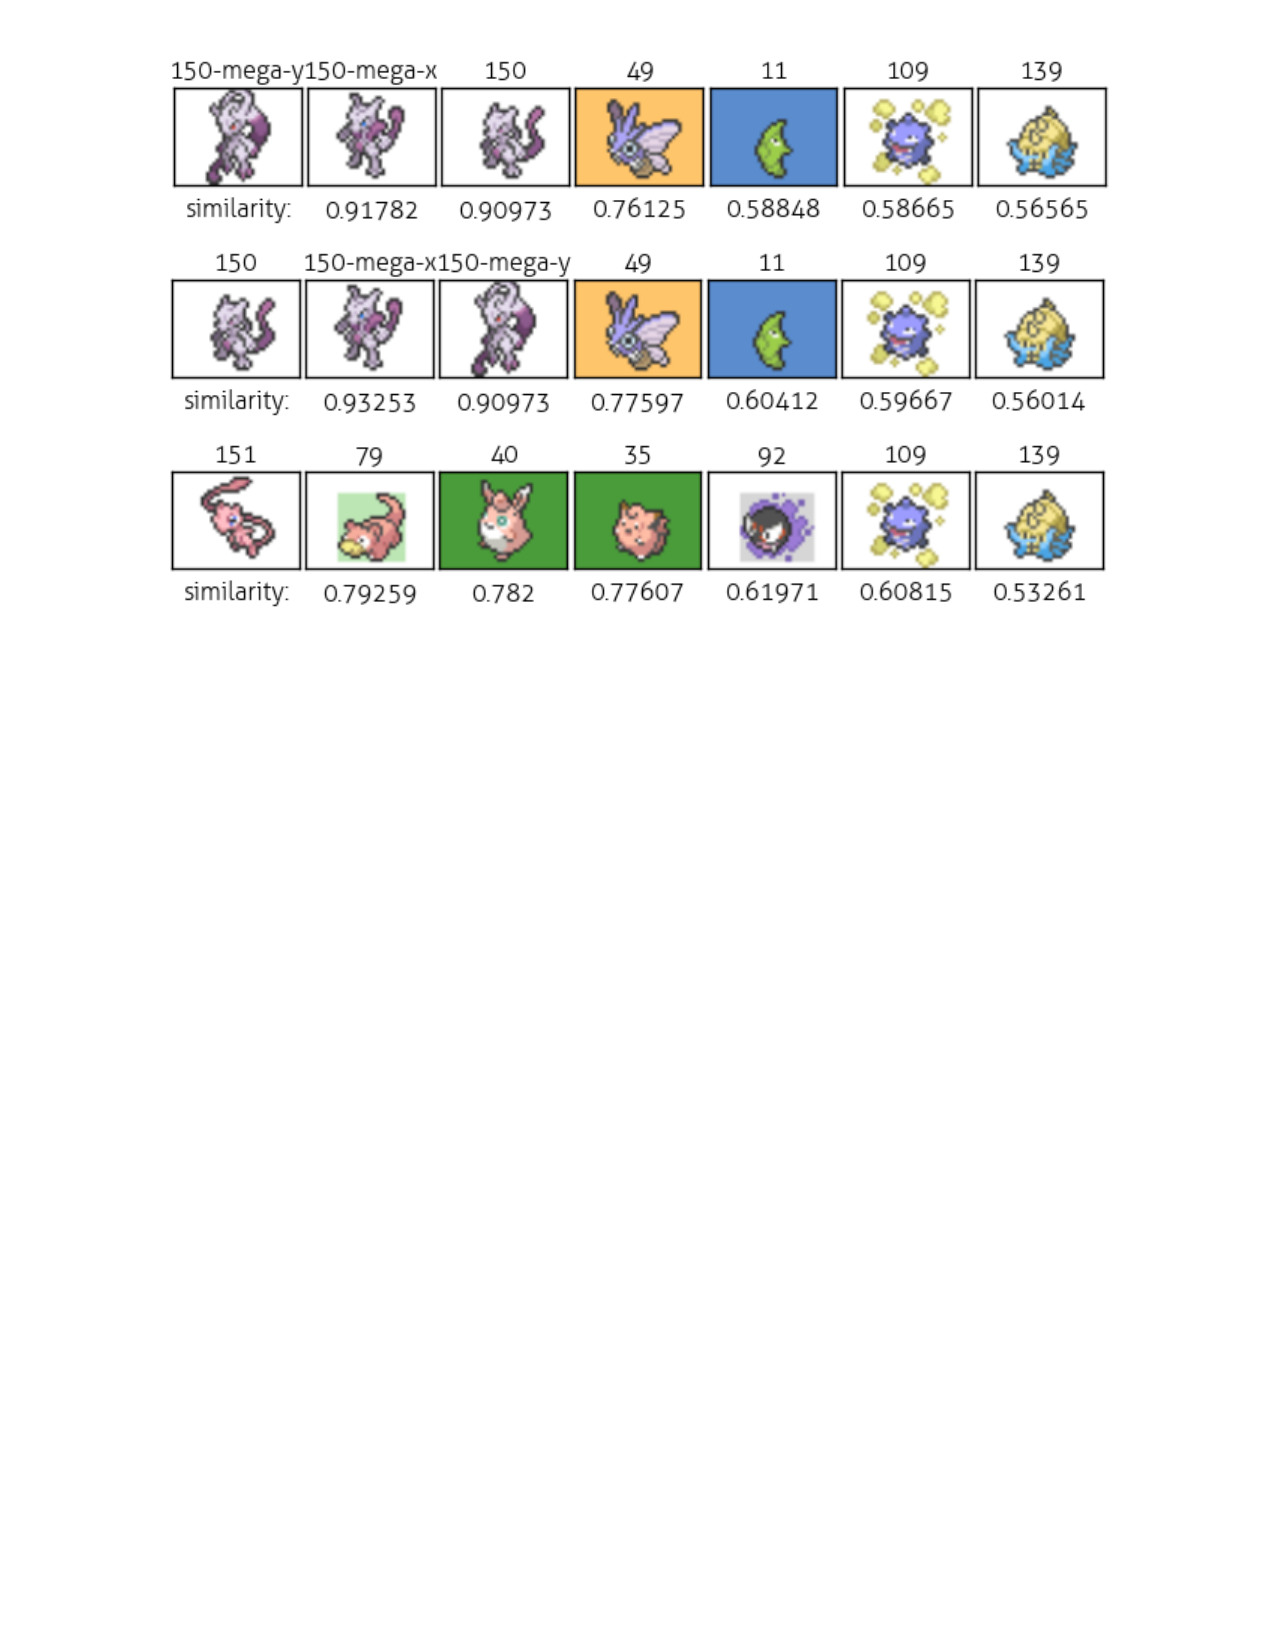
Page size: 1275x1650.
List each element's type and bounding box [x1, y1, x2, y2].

picture [156, 45, 1119, 620]
